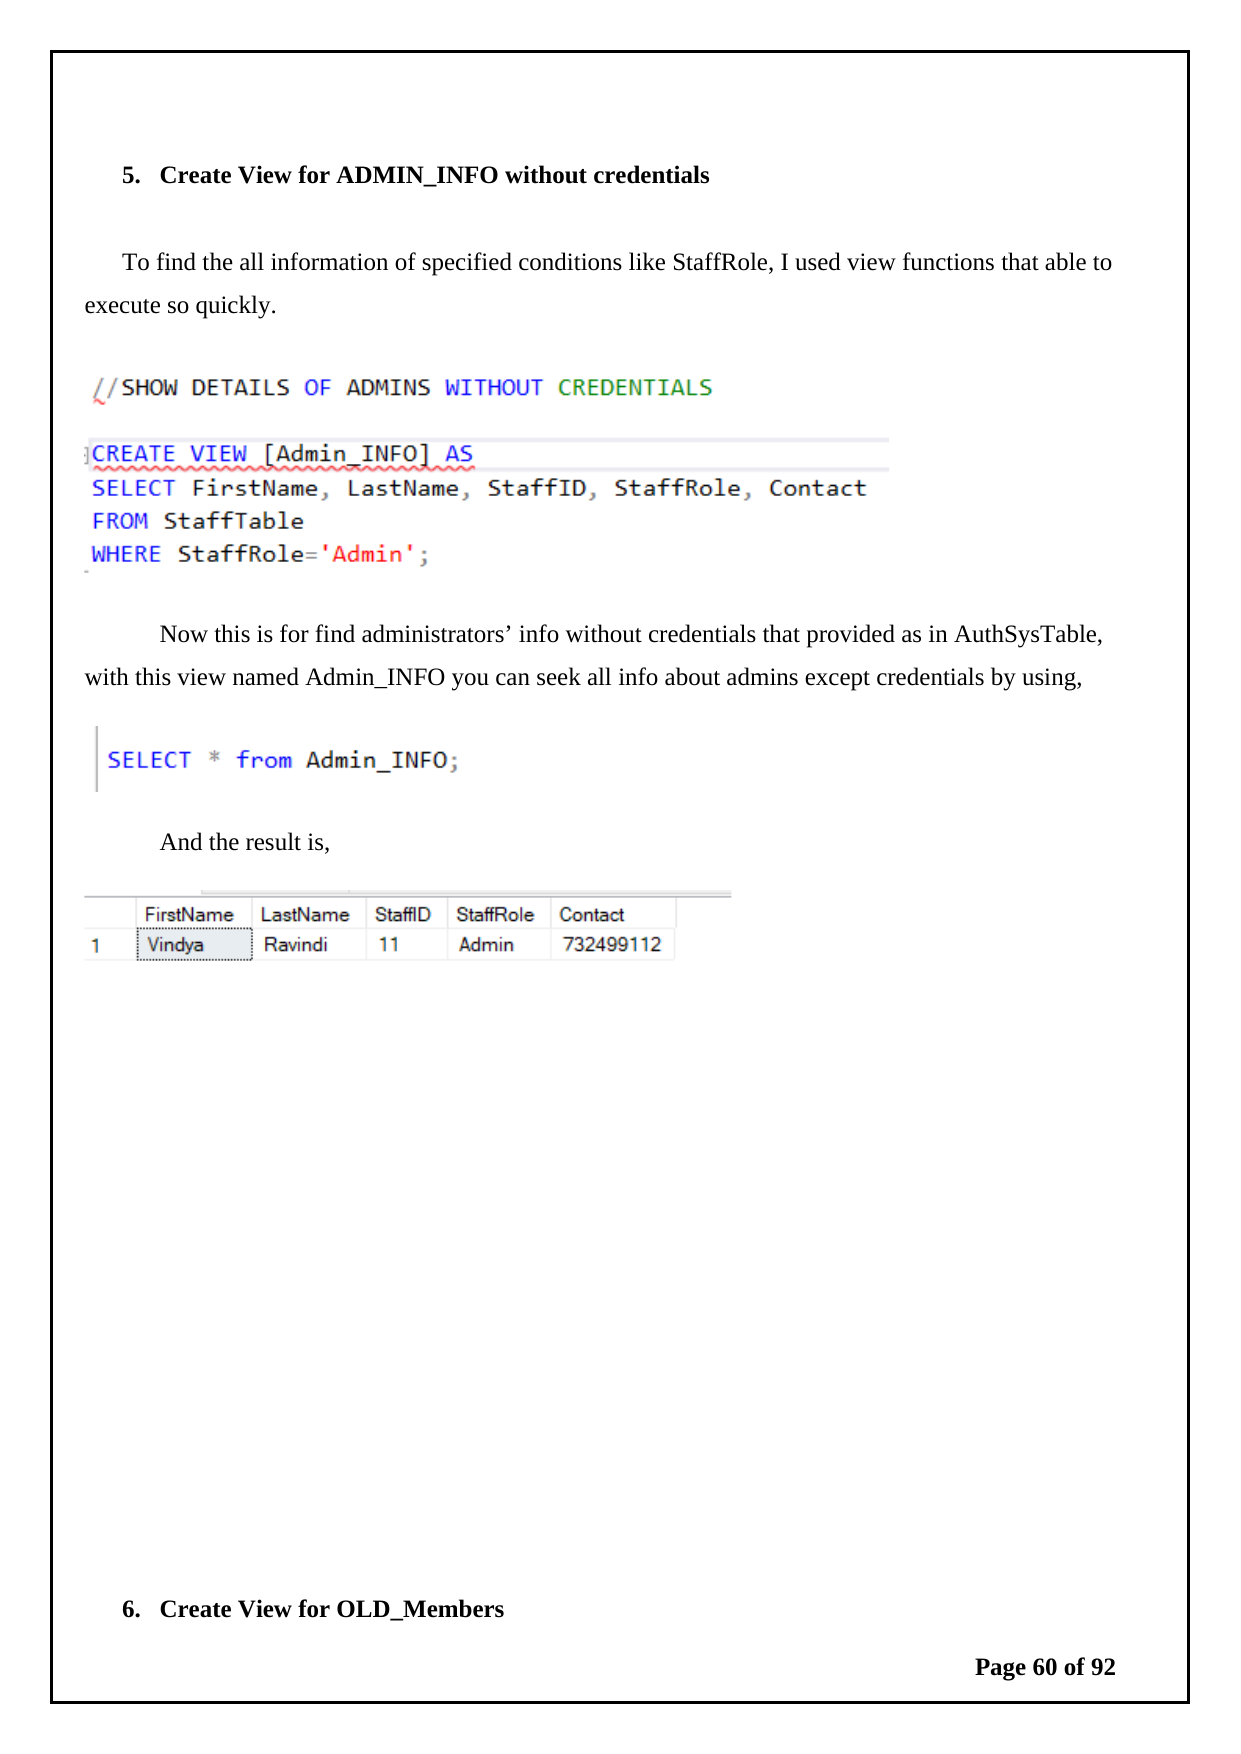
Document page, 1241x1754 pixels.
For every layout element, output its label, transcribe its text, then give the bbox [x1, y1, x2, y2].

picture [84, 890, 732, 983]
picture [84, 726, 485, 792]
text And the result is, [84, 827, 1116, 856]
text Now this is for find administrators’ info without credentials that provided as in AuthSysTable, with this view named Admin_INFO you can seek all info about admins except credentials by using, [84, 619, 1116, 691]
list Create View for ADMIN_INFO without credentials [122, 160, 1116, 189]
list Create View for OLD_Members [122, 1594, 1116, 1623]
text To find the all information of specified conditions like StaffRole, I used view functions that able to execute so quickly. [84, 247, 1116, 319]
picture [84, 354, 890, 584]
